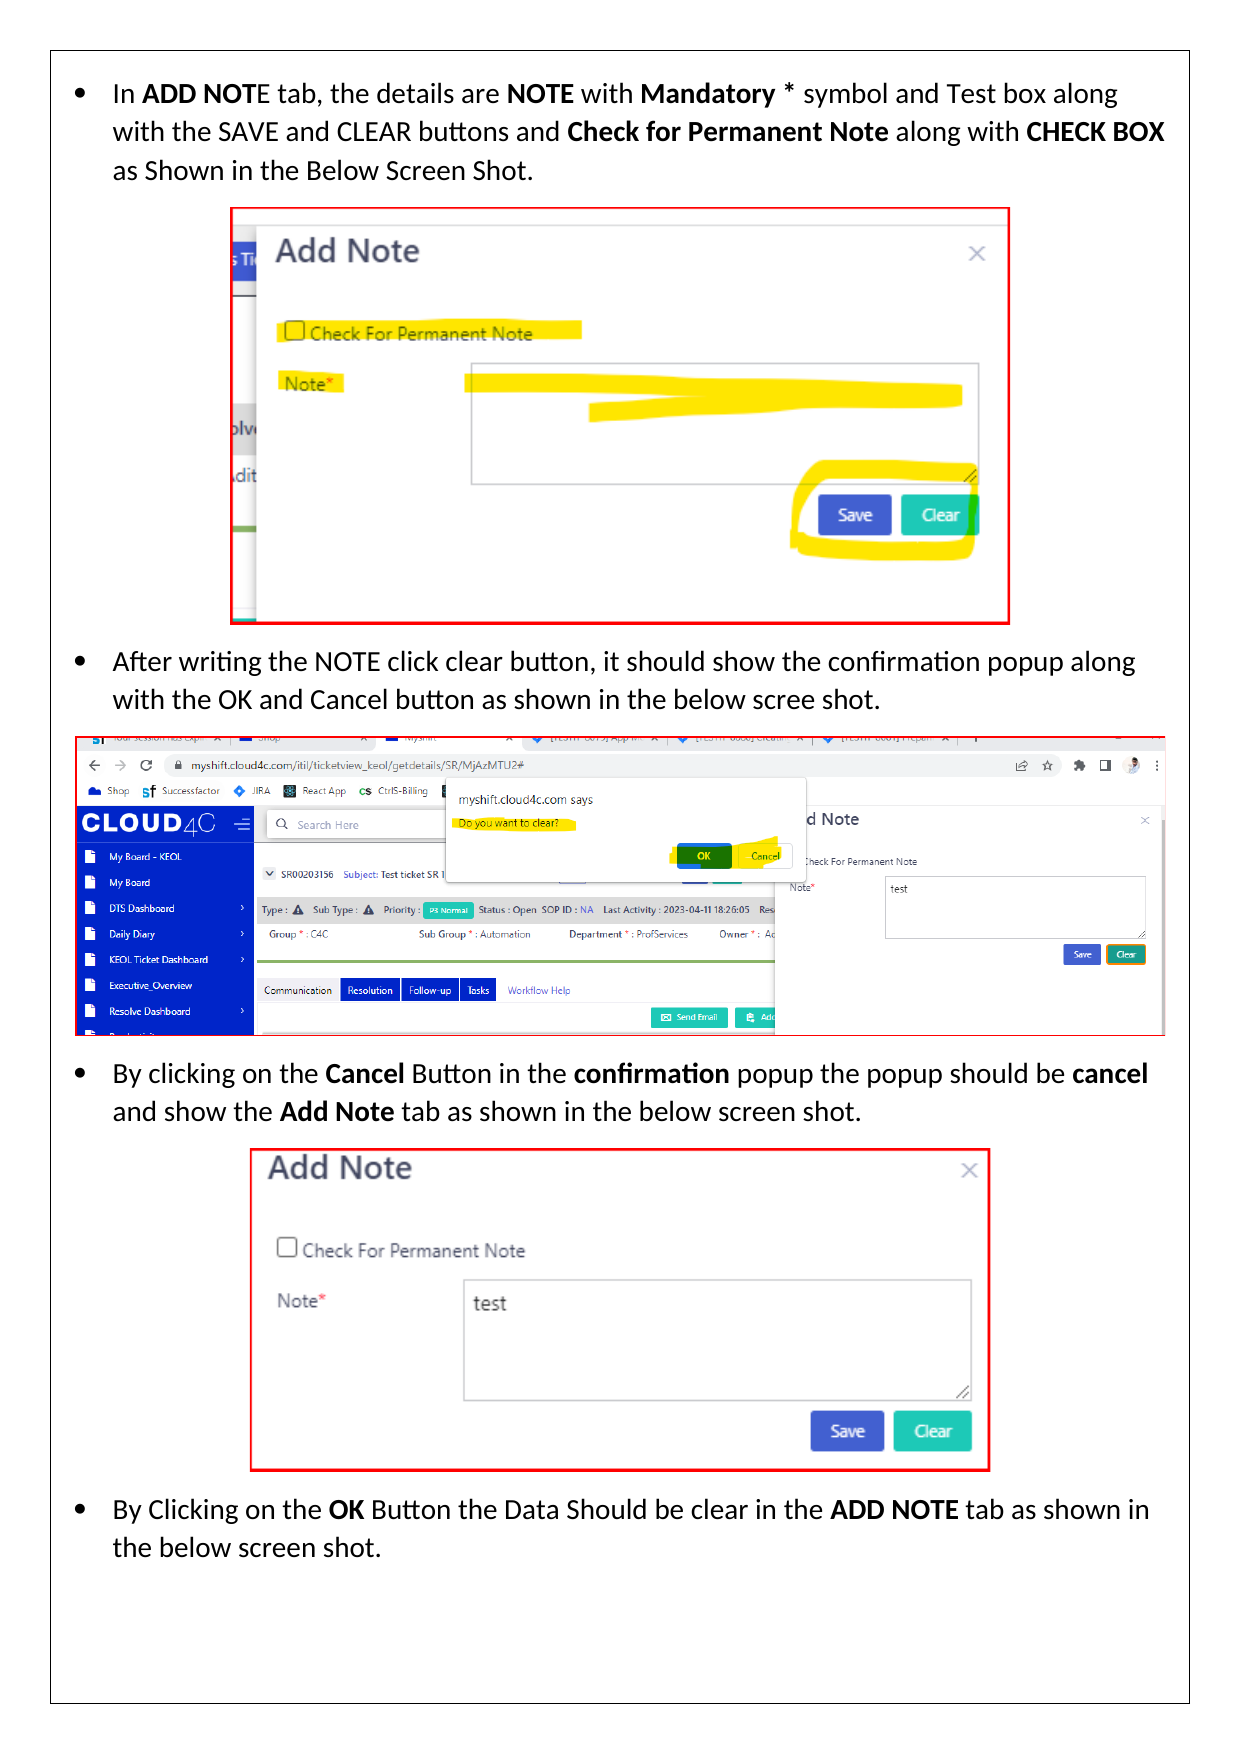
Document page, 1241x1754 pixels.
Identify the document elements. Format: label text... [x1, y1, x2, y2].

list After writing the NOTE click clear button, it should show the confirmation popup along with the OK and Cancel button as shown in the below scree shot. [75, 643, 1165, 717]
picture [75, 736, 1166, 1036]
picture [230, 207, 1011, 625]
list By clicking on the Cancel Button in the confirmation popup the popup should be cancel and show the Add Note tab as shown in the below screen shot. [75, 1055, 1165, 1129]
list In ADD NOTE tab, the details are NOTE with Mandatory * symbol and Test box along with the SAVE and CLEAR buttons and Check for Permanent Note along with CHECK BOX as Shown in the Below Screen Shot. [75, 75, 1165, 187]
list By Clicking on the OK Button the Data Should be clear in the ADD NOTE tab as shown in the below screen shot. [75, 1491, 1165, 1565]
picture [249, 1148, 991, 1472]
